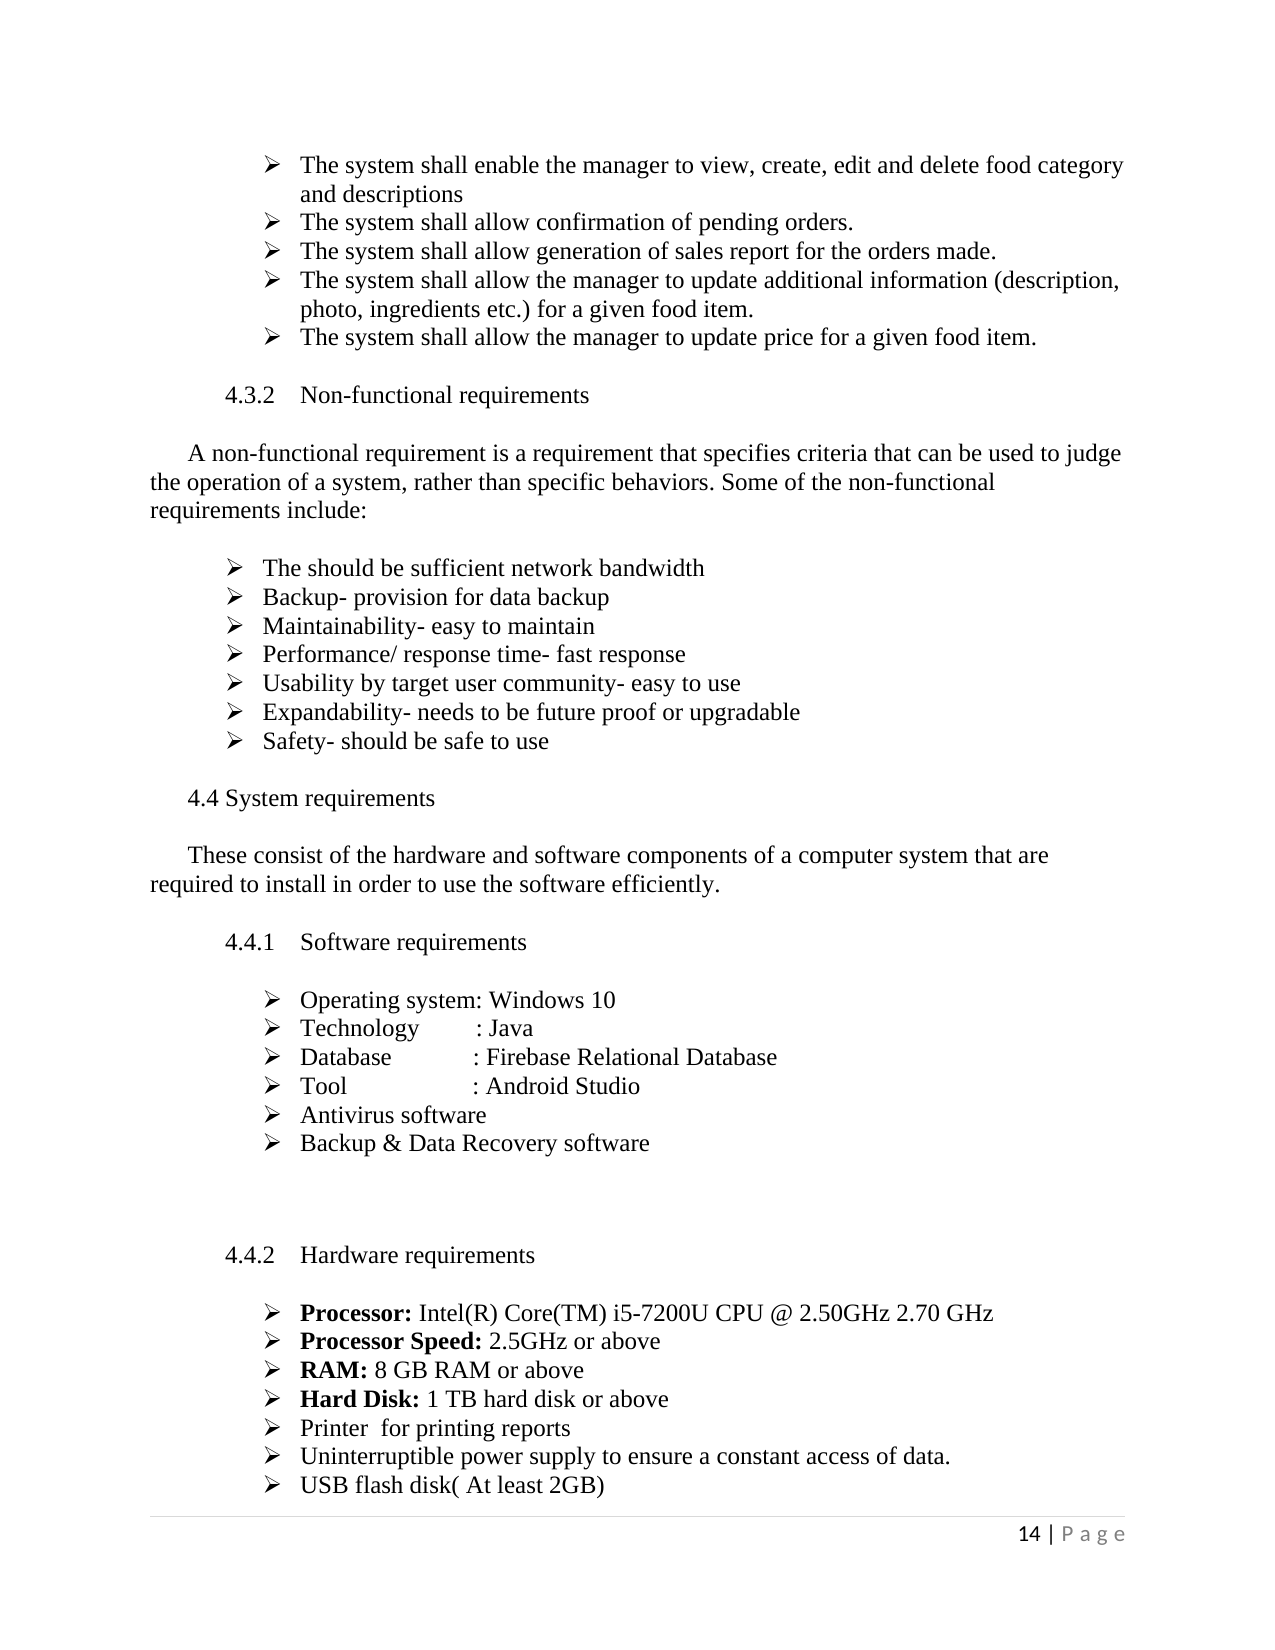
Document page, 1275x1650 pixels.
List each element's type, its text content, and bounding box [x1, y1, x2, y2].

text A non-functional requirement is a requirement that specifies criteria that can be used to judge the operation of a system, rather than specific behaviors. Some of the non-functional requirements include: [150, 438, 1125, 524]
list Safety- should be safe to use [225, 726, 1125, 754]
list Uninterruptible power supply to ensure a constant access of data. [262, 1441, 1125, 1470]
list Hard Disk: 1 TB hard disk or above [262, 1384, 1125, 1413]
list Backup- provision for data backup [225, 582, 1125, 611]
list Usability by target user community- easy to use [225, 668, 1125, 697]
list Operating system: Windows 10 [262, 985, 1125, 1013]
list Hardware requirements [225, 1240, 1125, 1268]
list Non-functional requirements [225, 380, 1125, 409]
list The system shall allow generation of sales report for the orders made. [262, 236, 1125, 265]
list The system shall allow confirmation of pending orders. [262, 207, 1125, 236]
list Performance/ response time- fast response [225, 639, 1125, 668]
list Database : Firebase Relational Database [262, 1042, 1125, 1071]
list The system shall enable the manager to view, create, edit and delete food category and descriptions [262, 150, 1125, 207]
text These consist of the hardware and software components of a computer system that are required to install in order to use the software efficiently. [150, 841, 1125, 898]
list RAM: 8 GB RAM or above [262, 1355, 1125, 1384]
list The should be sufficient network bandwidth [225, 553, 1125, 582]
list Software requirements [225, 927, 1125, 956]
list Processor: Intel(R) Core(TM) i5-7200U CPU @ 2.50GHz 2.70 GHz [262, 1298, 1125, 1326]
list Backup & Data Recovery software [262, 1128, 1125, 1157]
list The system shall allow the manager to update additional information (description, photo, ingredients etc.) for a given food item. [262, 265, 1125, 322]
list Technology : Java [262, 1013, 1125, 1042]
list Antivirus software [262, 1100, 1125, 1128]
list USB flash disk( At least 2GB) [262, 1470, 1125, 1499]
list Maintainability- easy to maintain [225, 611, 1125, 639]
list Printer for printing reports [262, 1413, 1125, 1441]
list System requirements [187, 783, 1125, 811]
list The system shall allow the manager to update price for a given food item. [262, 322, 1125, 351]
list Expandability- needs to be future proof or upgradable [225, 697, 1125, 726]
list Processor Speed: 2.5GHz or above [262, 1326, 1125, 1355]
list Tool : Android Studio [262, 1071, 1125, 1100]
